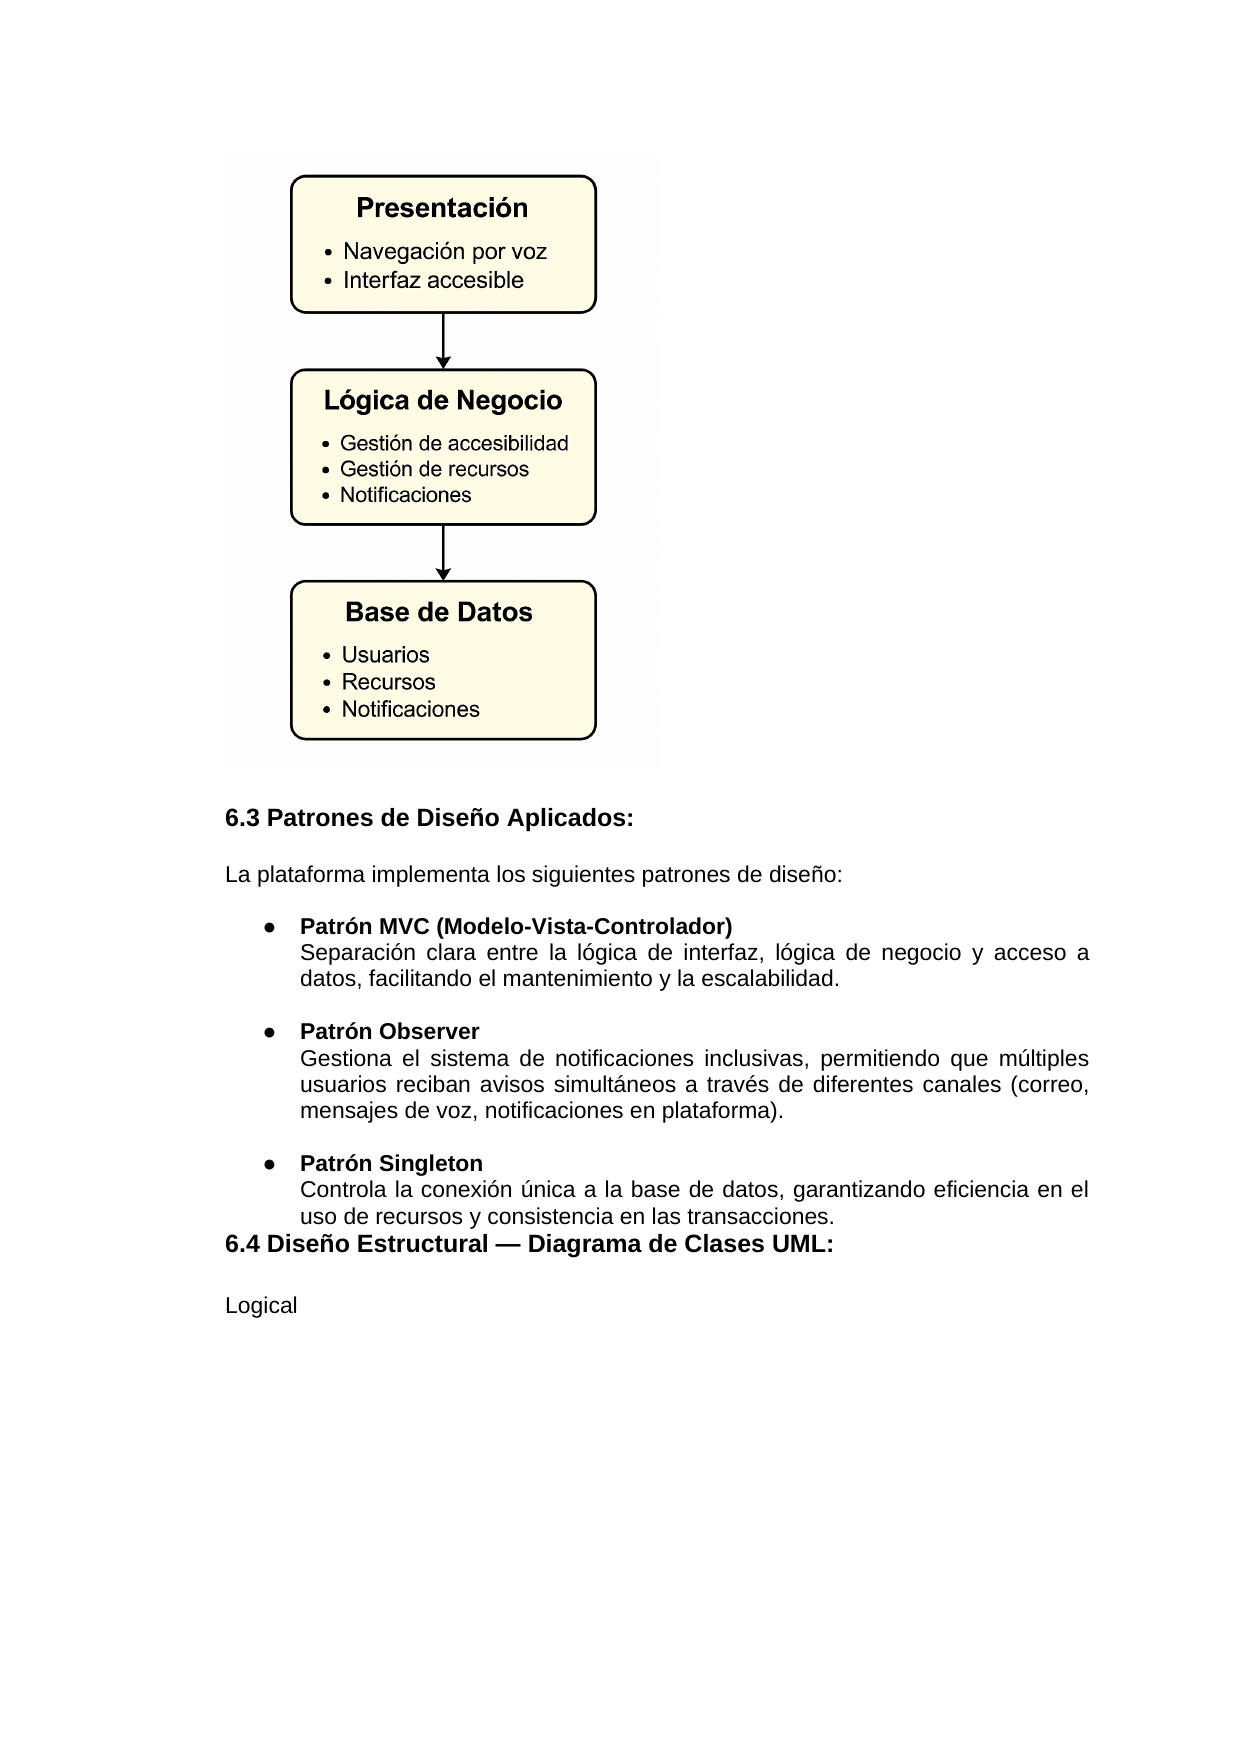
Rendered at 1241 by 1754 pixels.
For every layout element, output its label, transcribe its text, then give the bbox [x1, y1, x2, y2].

text Logical [225, 1292, 1090, 1318]
text Controla la conexión única a la base de datos, garantizando eficiencia en el uso de recursos y consistencia en las transacciones. [300, 1176, 1090, 1229]
text 6.3 Patrones de Diseño Aplicados: [225, 803, 1090, 832]
list Patrón MVC (Modelo-Vista-Controlador) [262, 913, 1090, 939]
list Patrón Singleton [262, 1150, 1090, 1176]
text 6.4 Diseño Estructural — Diagrama de Clases UML: [225, 1229, 1090, 1258]
text La plataforma implementa los siguientes patrones de diseño: [225, 861, 1090, 888]
list Patrón Observer [262, 1018, 1090, 1044]
text Separación clara entre la lógica de interfaz, lógica de negocio y acceso a datos, facilitando el mantenimiento y la escalabilidad. [300, 939, 1090, 992]
picture [225, 150, 661, 770]
text Gestiona el sistema de notificaciones inclusivas, permitiendo que múltiples usuarios reciban avisos simultáneos a través de diferentes canales (correo, mensajes de voz, notificaciones en plataforma). [300, 1044, 1090, 1123]
